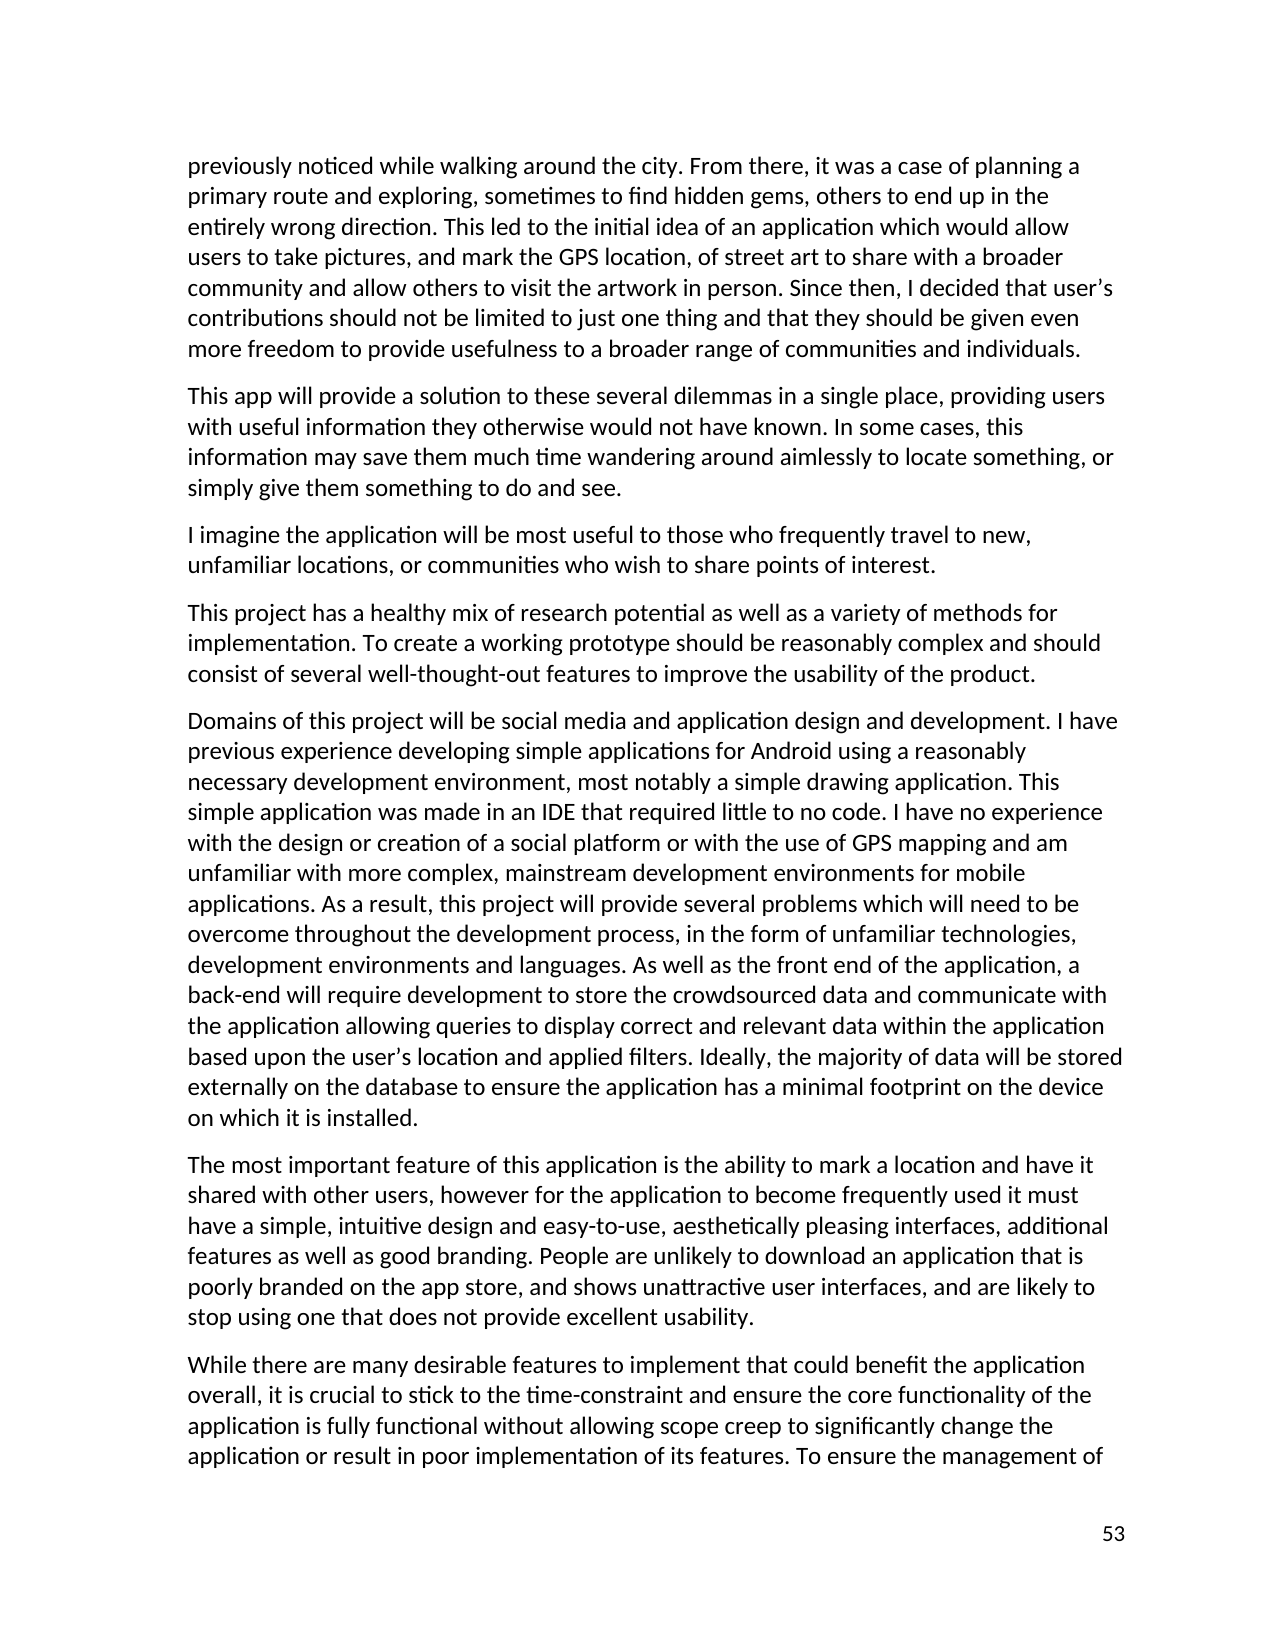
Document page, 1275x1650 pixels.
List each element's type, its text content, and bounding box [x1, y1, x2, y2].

text I imagine the application will be most useful to those who frequently travel to new, unfamiliar locations, or communities who wish to share points of interest. [187, 519, 1125, 580]
text The most important feature of this application is the ability to mark a location and have it shared with other users, however for the application to become frequently used it must have a simple, intuitive design and easy-to-use, aesthetically pleasing interfaces, additional features as well as good branding. People are unlikely to download an application that is poorly branded on the app store, and shows unattractive user interfaces, and are likely to stop using one that does not provide excellent usability. [187, 1149, 1125, 1332]
text Domains of this project will be social media and application design and development. I have previous experience developing simple applications for Android using a reasonably necessary development environment, most notably a simple drawing application. This simple application was made in an IDE that required little to no code. I have no experience with the design or creation of a social platform or with the use of GPS mapping and am unfamiliar with more complex, mainstream development environments for mobile applications. As a result, this project will provide several problems which will need to be overcome throughout the development process, in the form of unfamiliar technologies, development environments and languages. As well as the front end of the application, a back-end will require development to store the crowdsourced data and communicate with the application allowing queries to display correct and relevant data within the application based upon the user’s location and applied filters. Ideally, the majority of data will be stored externally on the database to ensure the application has a minimal footprint on the device on which it is installed. [187, 705, 1125, 1132]
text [187, 1349, 1125, 1471]
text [187, 150, 1125, 364]
text This app will provide a solution to these several dilemmas in a single place, providing users with useful information they otherwise would not have known. In some cases, this information may save them much time wandering around aimlessly to locate something, or simply give them something to do and see. [187, 380, 1125, 502]
text This project has a healthy mix of research potential as well as a variety of methods for implementation. To create a working prototype should be reasonably complex and should consist of several well-thought-out features to improve the usability of the product. [187, 597, 1125, 688]
